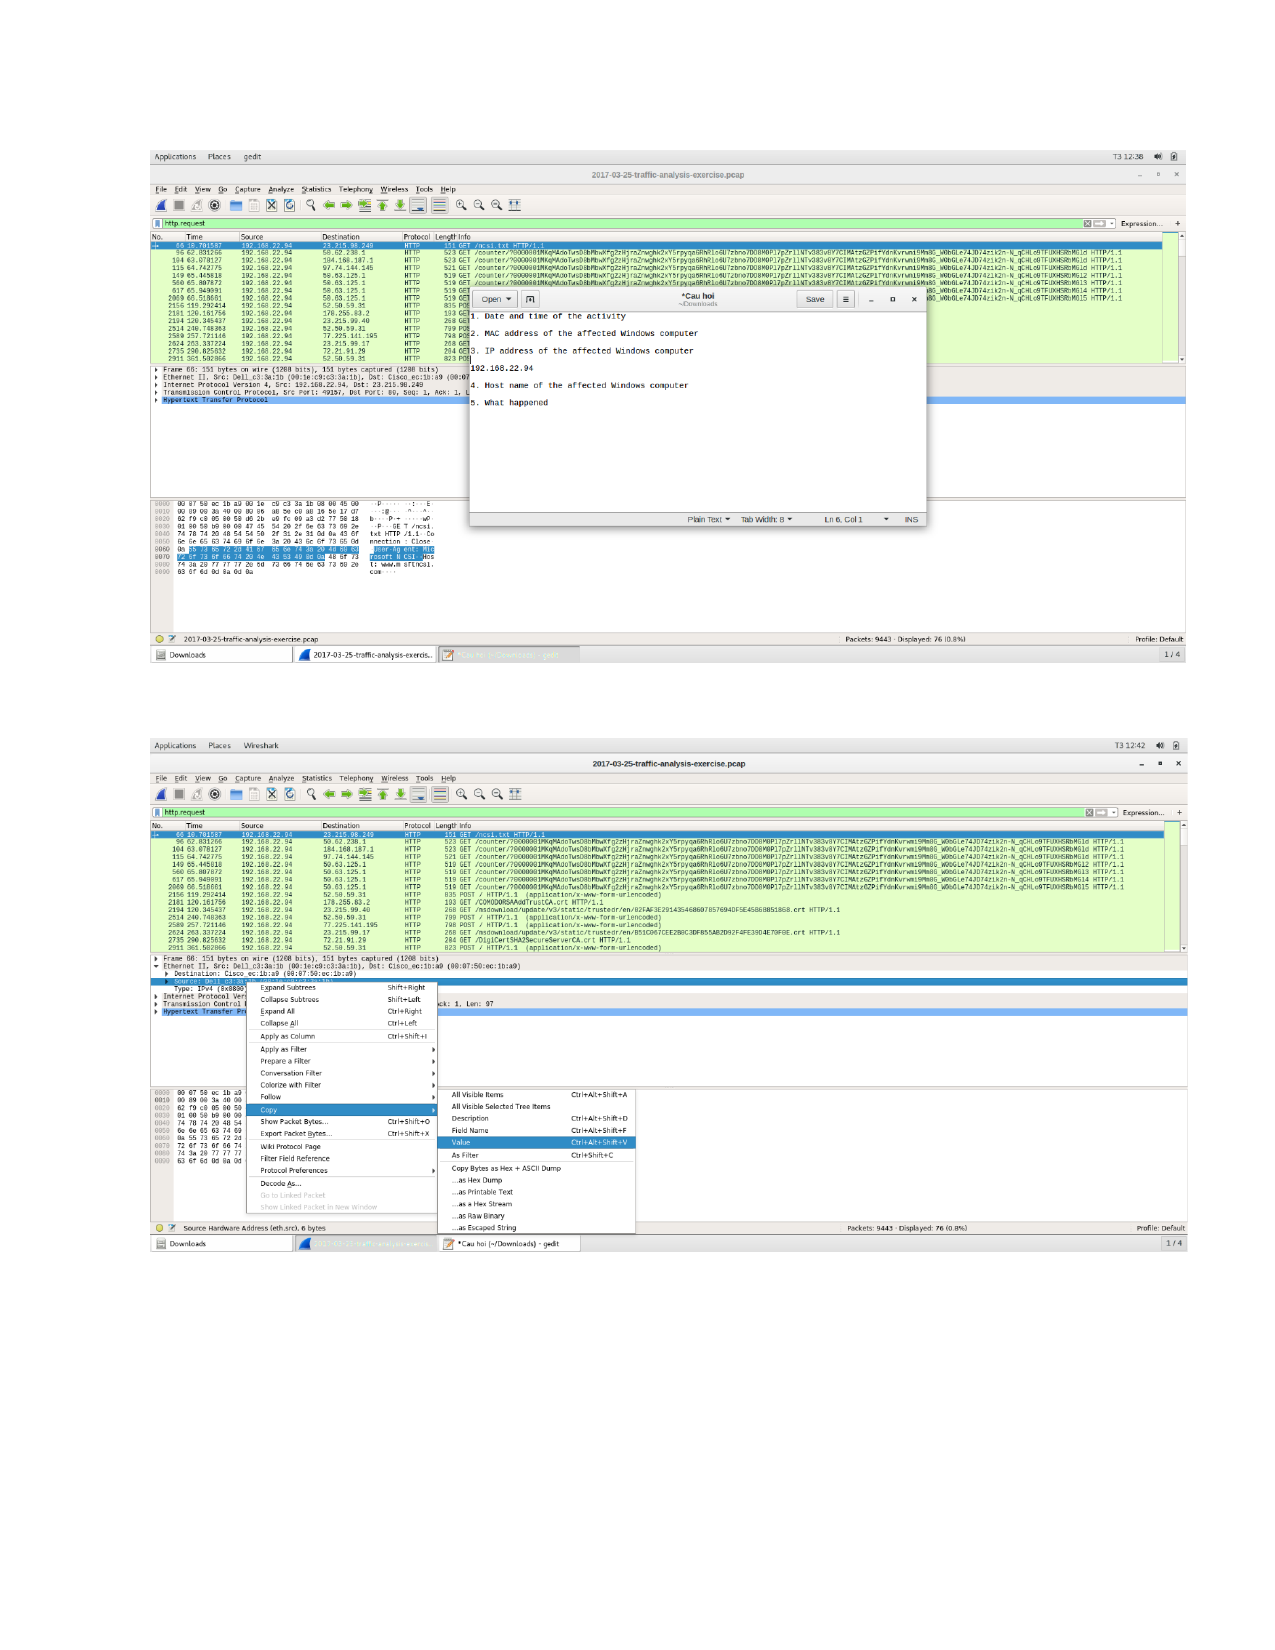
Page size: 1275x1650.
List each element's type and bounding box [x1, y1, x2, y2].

picture [150, 738, 1188, 1252]
picture [150, 150, 1186, 663]
